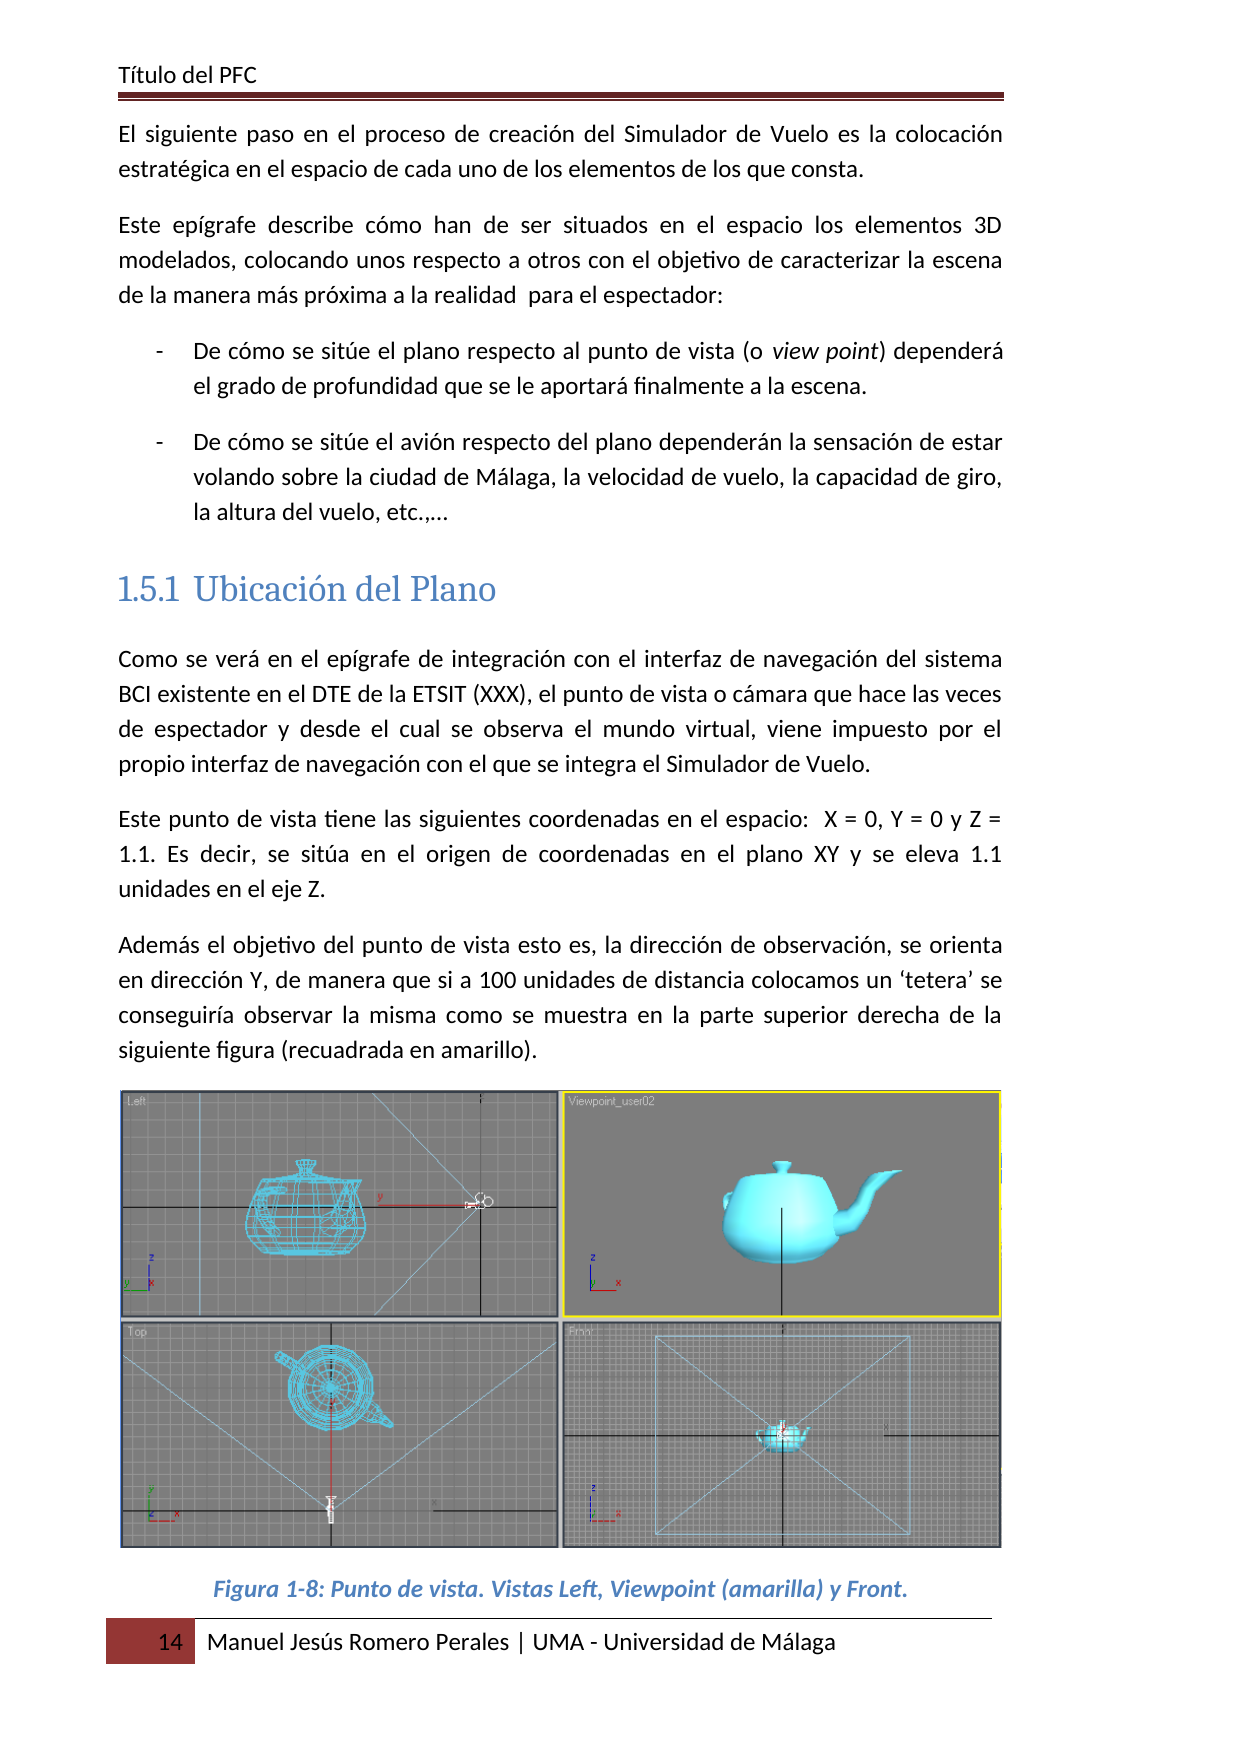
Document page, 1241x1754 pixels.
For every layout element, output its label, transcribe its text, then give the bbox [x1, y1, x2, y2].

text Como se verá en el epígrafe de integración con el interfaz de navegación del sistema BCI existente en el DTE de la ETSIT (XXX), el punto de vista o cámara que hace las veces de espectador y desde el cual se observa el mundo virtual, viene impuesto por el propio interfaz de navegación con el que se integra el Simulador de Vuelo. [118, 643, 1004, 778]
subtitle Ubicación del Plano [118, 568, 1004, 611]
text Este punto de vista tiene las siguientes coordenadas en el espacio: X = 0, Y = 0 y Z = 1.1. Es decir, se sitúa en el origen de coordenadas en el plano XY y se eleva 1.1 unidades en el eje Z. [118, 803, 1004, 904]
list De cómo se sitúe el plano respecto al punto de vista (o view point) dependerá el grado de profundidad que se le aportará finalmente a la escena. [156, 335, 1004, 400]
text El siguiente paso en el proceso de creación del Simulador de Vuelo es la colocación estratégica en el espacio de cada uno de los elementos de los que consta. [118, 118, 1004, 184]
list De cómo se sitúe el avión respecto del plano dependerán la sensación de estar volando sobre la ciudad de Málaga, la velocidad de vuelo, la capacidad de giro, la altura del vuelo, etc.,… [156, 426, 1004, 526]
text Este epígrafe describe cómo han de ser situados en el espacio los elementos 3D modelados, colocando unos respecto a otros con el objetivo de caracterizar la escena de la manera más próxima a la realidad para el espectador: [118, 209, 1004, 309]
picture [120, 1090, 1002, 1548]
text Además el objetivo del punto de vista esto es, la dirección de observación, se orienta en dirección Y, de manera que si a 100 unidades de distancia colocamos un ‘tetera’ se conseguiría observar la misma como se muestra en la parte superior derecha de la siguiente figura (recuadrada en amarillo). [118, 929, 1004, 1065]
